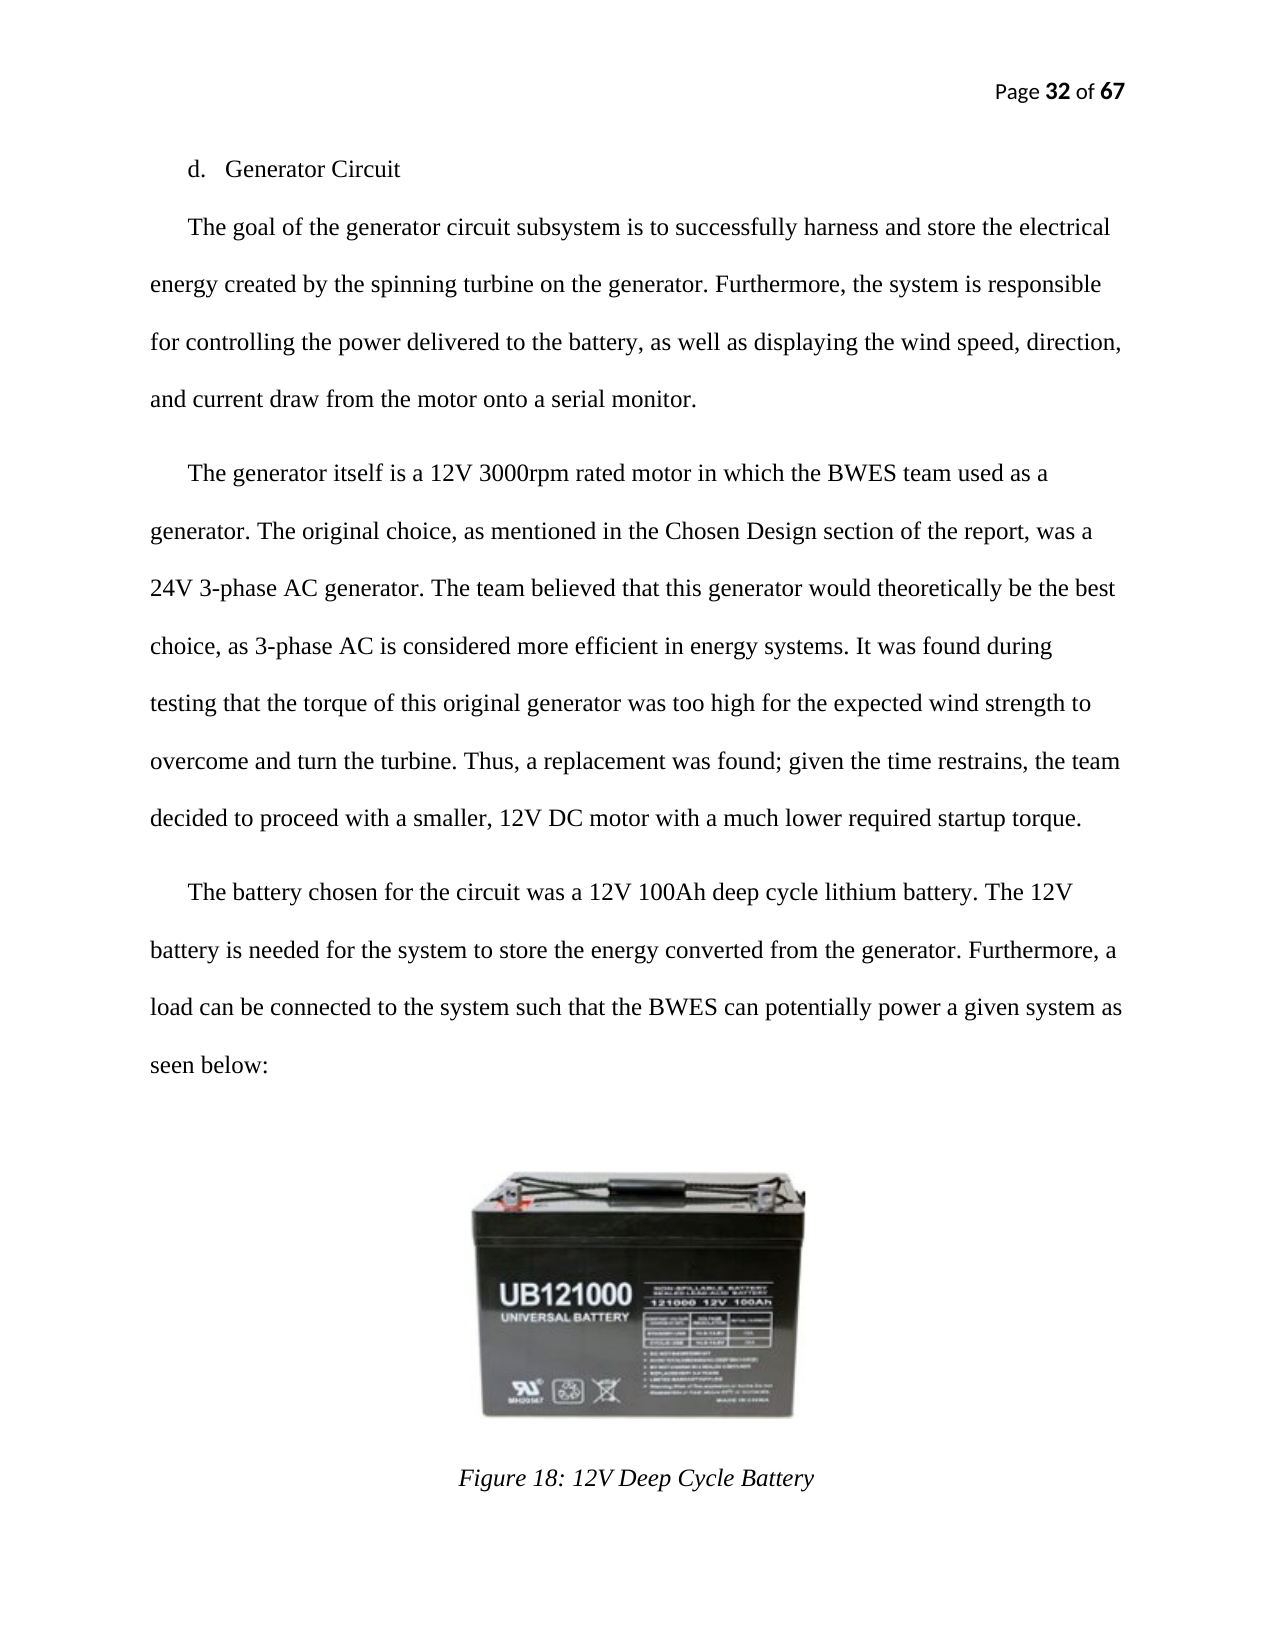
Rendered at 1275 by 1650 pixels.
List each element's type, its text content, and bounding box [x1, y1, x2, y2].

text Figure 18: 12V Deep Cycle Battery [150, 1463, 1125, 1492]
text The generator itself is a 12V 3000rpm rated motor in which the BWES team used as a generator. The original choice, as mentioned in the Chosen Design section of the report, was a 24V 3-phase AC generator. The team believed that this generator would theoretically be the best choice, as 3-phase AC is considered more efficient in energy systems. It was found during testing that the torque of this original generator was too high for the expected wind strength to overcome and turn the turbine. Thus, a replacement was found; given the time restrains, the team decided to proceed with a smaller, 12V DC motor with a much lower required startup torque. [150, 458, 1125, 832]
text The goal of the generator circuit subsystem is to successfully harness and store the electrical energy created by the spinning turbine on the generator. Furthermore, the system is responsible for controlling the power delivered to the battery, as well as displaying the wind speed, direction, and current draw from the motor onto a serial monitor. [150, 212, 1125, 413]
picture [469, 1171, 806, 1419]
subtitle Generator Circuit [187, 154, 1125, 183]
text The battery chosen for the circuit was a 12V 100Ah deep cycle lithium battery. The 12V battery is needed for the system to store the energy converted from the generator. Furthermore, a load can be connected to the system such that the BWES can potentially power a given system as seen below: [150, 877, 1125, 1079]
